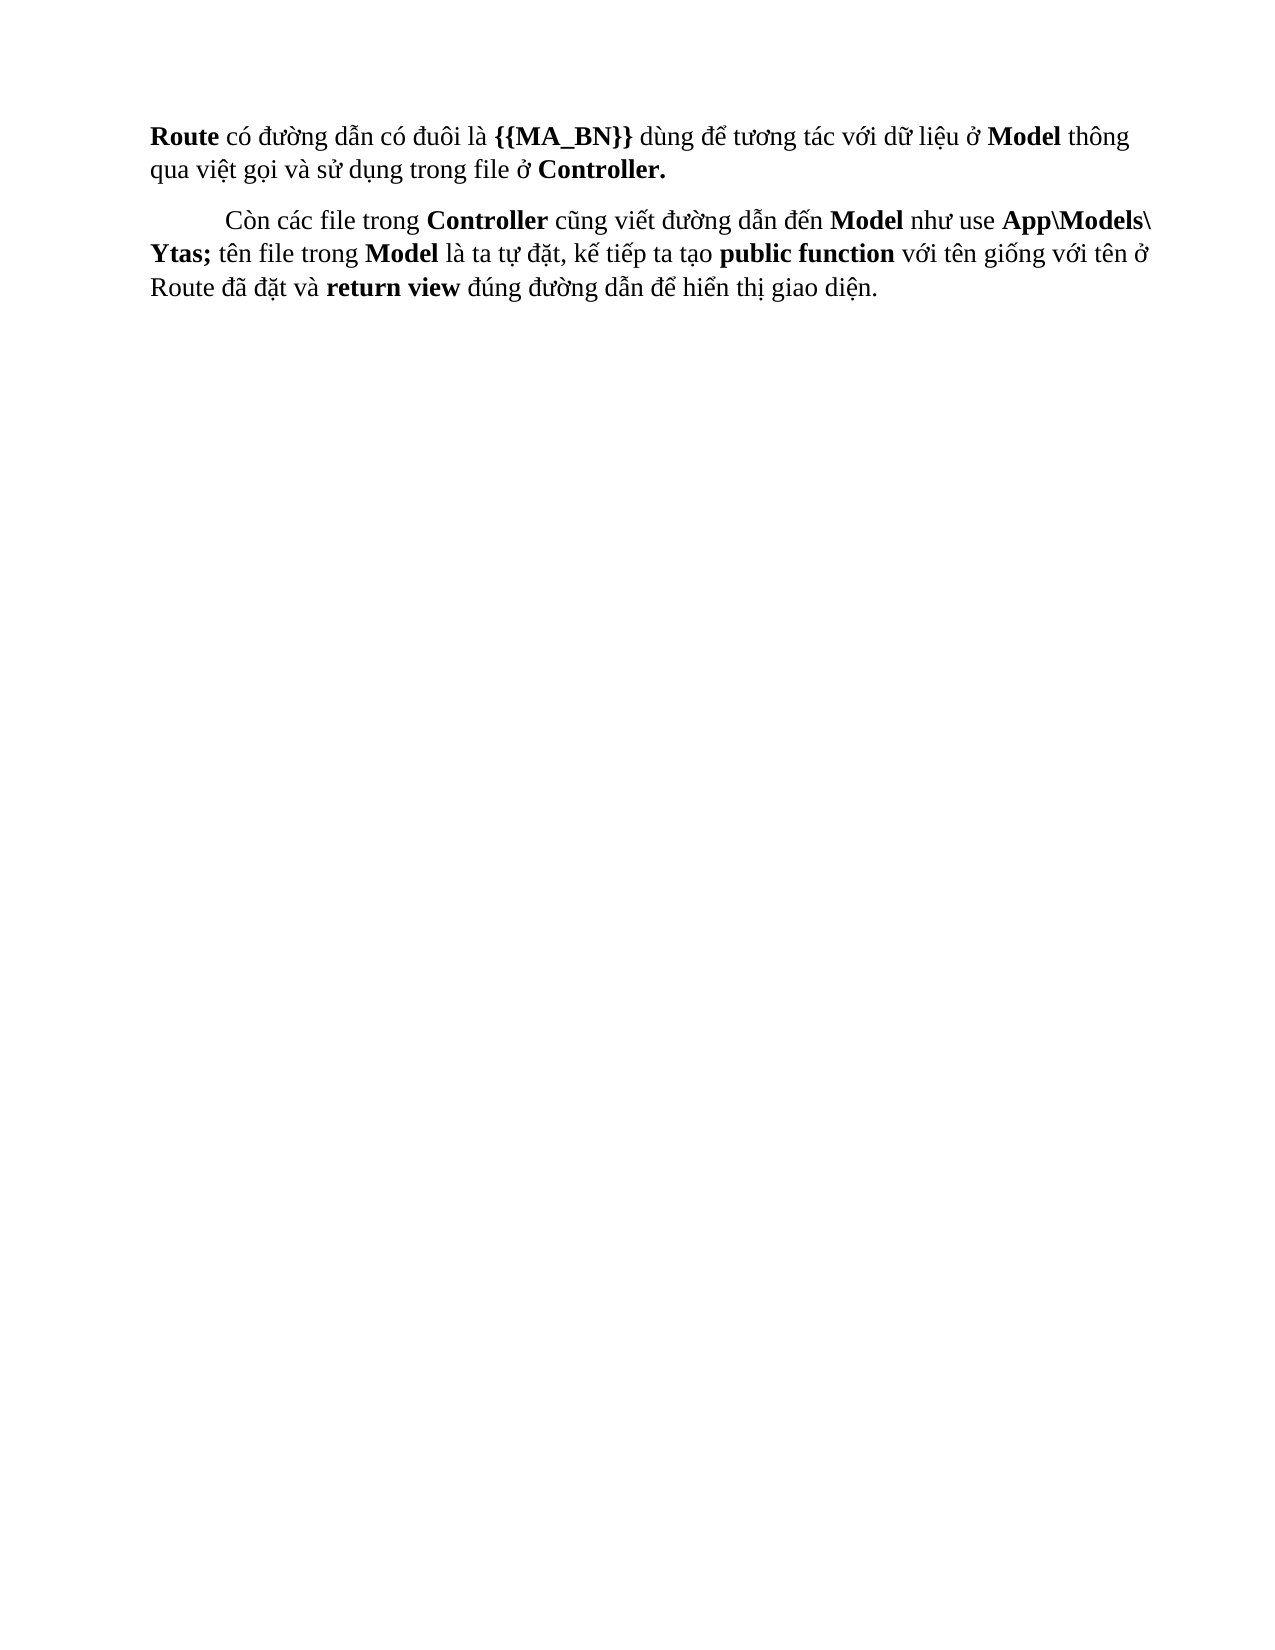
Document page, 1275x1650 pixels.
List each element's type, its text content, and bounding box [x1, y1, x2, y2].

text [150, 120, 1155, 185]
text Còn các file trong Controller cũng viết đường dẫn đến Model như use App\Models\Ytas; tên file trong Model là ta tự đặt, kế tiếp ta tạo public function với tên giống với tên ở Route đã đặt và return view đúng đường dẫn để hiển thị giao diện. [150, 204, 1155, 302]
